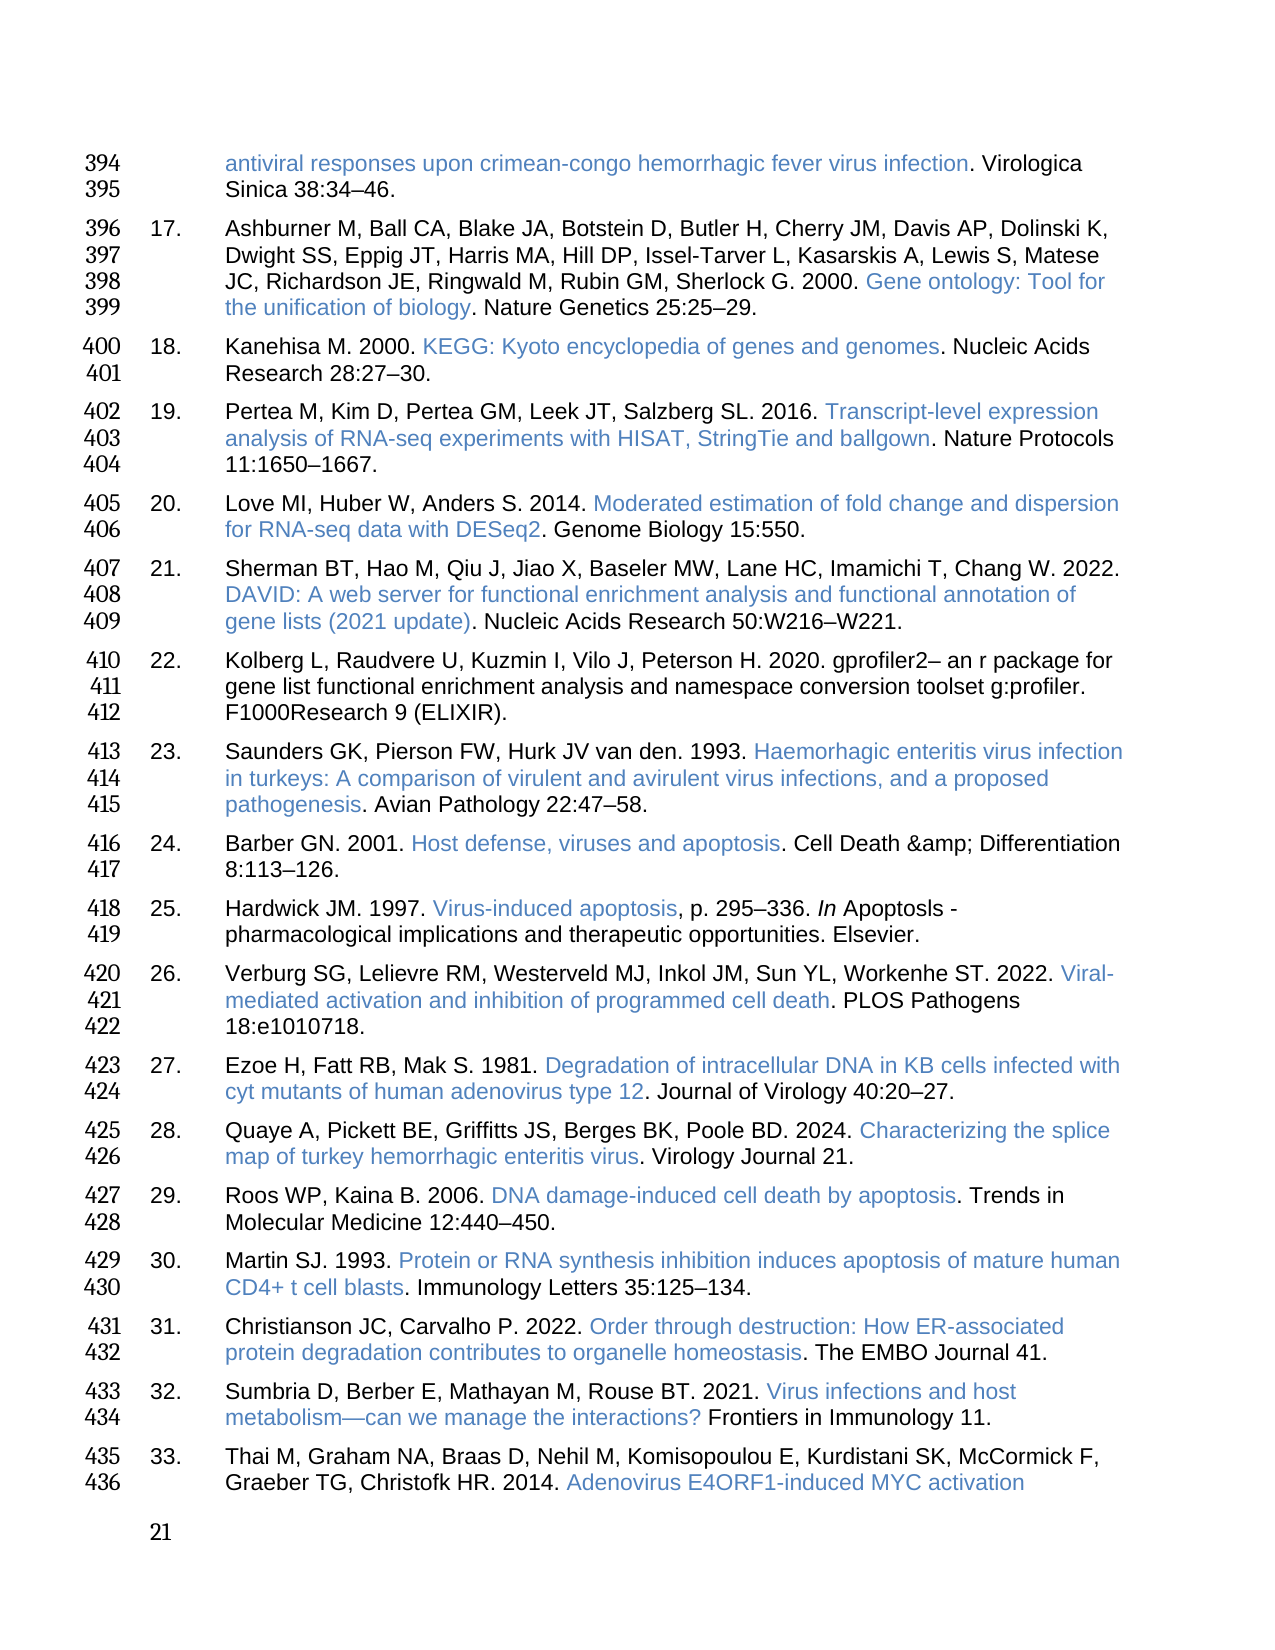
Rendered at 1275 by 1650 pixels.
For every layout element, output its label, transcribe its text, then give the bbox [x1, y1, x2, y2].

text 30. Martin SJ. 1993. Protein or RNA synthesis inhibition induces apoptosis of mature human CD4+ t cell blasts. Immunology Letters 35:125–134. [150, 1247, 1125, 1300]
text 25. Hardwick JM. 1997. Virus-induced apoptosis, p. 295–336. In Apoptosls - pharmacological implications and therapeutic opportunities. Elsevier. [150, 895, 1125, 948]
text 29. Roos WP, Kaina B. 2006. DNA damage-induced cell death by apoptosis. Trends in Molecular Medicine 12:440–450. [150, 1182, 1125, 1235]
text 23. Saunders GK, Pierson FW, Hurk JV van den. 1993. Haemorhagic enteritis virus infection in turkeys: A comparison of virulent and avirulent virus infections, and a proposed pathogenesis. Avian Pathology 22:47–58. [150, 738, 1125, 817]
text 18. Kanehisa M. 2000. KEGG: Kyoto encyclopedia of genes and genomes. Nucleic Acids Research 28:27–30. [150, 333, 1125, 386]
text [150, 150, 1125, 203]
text 31. Christianson JC, Carvalho P. 2022. Order through destruction: How ER‐associated protein degradation contributes to organelle homeostasis. The EMBO Journal 41. [150, 1313, 1125, 1365]
text 24. Barber GN. 2001. Host defense, viruses and apoptosis. Cell Death &amp; Differentiation 8:113–126. [150, 830, 1125, 882]
text 22. Kolberg L, Raudvere U, Kuzmin I, Vilo J, Peterson H. 2020. gprofiler2– an r package for gene list functional enrichment analysis and namespace conversion toolset g:profiler. F1000Research 9 (ELIXIR). [150, 647, 1125, 726]
text 32. Sumbria D, Berber E, Mathayan M, Rouse BT. 2021. Virus infections and host metabolism—can we manage the interactions? Frontiers in Immunology 11. [150, 1378, 1125, 1431]
text 21. Sherman BT, Hao M, Qiu J, Jiao X, Baseler MW, Lane HC, Imamichi T, Chang W. 2022. DAVID: A web server for functional enrichment analysis and functional annotation of gene lists (2021 update). Nucleic Acids Research 50:W216–W221. [150, 555, 1125, 634]
text 28. Quaye A, Pickett BE, Griffitts JS, Berges BK, Poole BD. 2024. Characterizing the splice map of turkey hemorrhagic enteritis virus. Virology Journal 21. [150, 1117, 1125, 1170]
text 26. Verburg SG, Lelievre RM, Westerveld MJ, Inkol JM, Sun YL, Workenhe ST. 2022. Viral-mediated activation and inhibition of programmed cell death. PLOS Pathogens 18:e1010718. [150, 960, 1125, 1039]
text 27. Ezoe H, Fatt RB, Mak S. 1981. Degradation of intracellular DNA in KB cells infected with cyt mutants of human adenovirus type 12. Journal of Virology 40:20–27. [150, 1052, 1125, 1104]
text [150, 1443, 1125, 1496]
text 19. Pertea M, Kim D, Pertea GM, Leek JT, Salzberg SL. 2016. Transcript-level expression analysis of RNA-seq experiments with HISAT, StringTie and ballgown. Nature Protocols 11:1650–1667. [150, 398, 1125, 477]
text 17. Ashburner M, Ball CA, Blake JA, Botstein D, Butler H, Cherry JM, Davis AP, Dolinski K, Dwight SS, Eppig JT, Harris MA, Hill DP, Issel-Tarver L, Kasarskis A, Lewis S, Matese JC, Richardson JE, Ringwald M, Rubin GM, Sherlock G. 2000. Gene ontology: Tool for the unification of biology. Nature Genetics 25:25–29. [150, 215, 1125, 321]
text 20. Love MI, Huber W, Anders S. 2014. Moderated estimation of fold change and dispersion for RNA-seq data with DESeq2. Genome Biology 15:550. [150, 490, 1125, 543]
